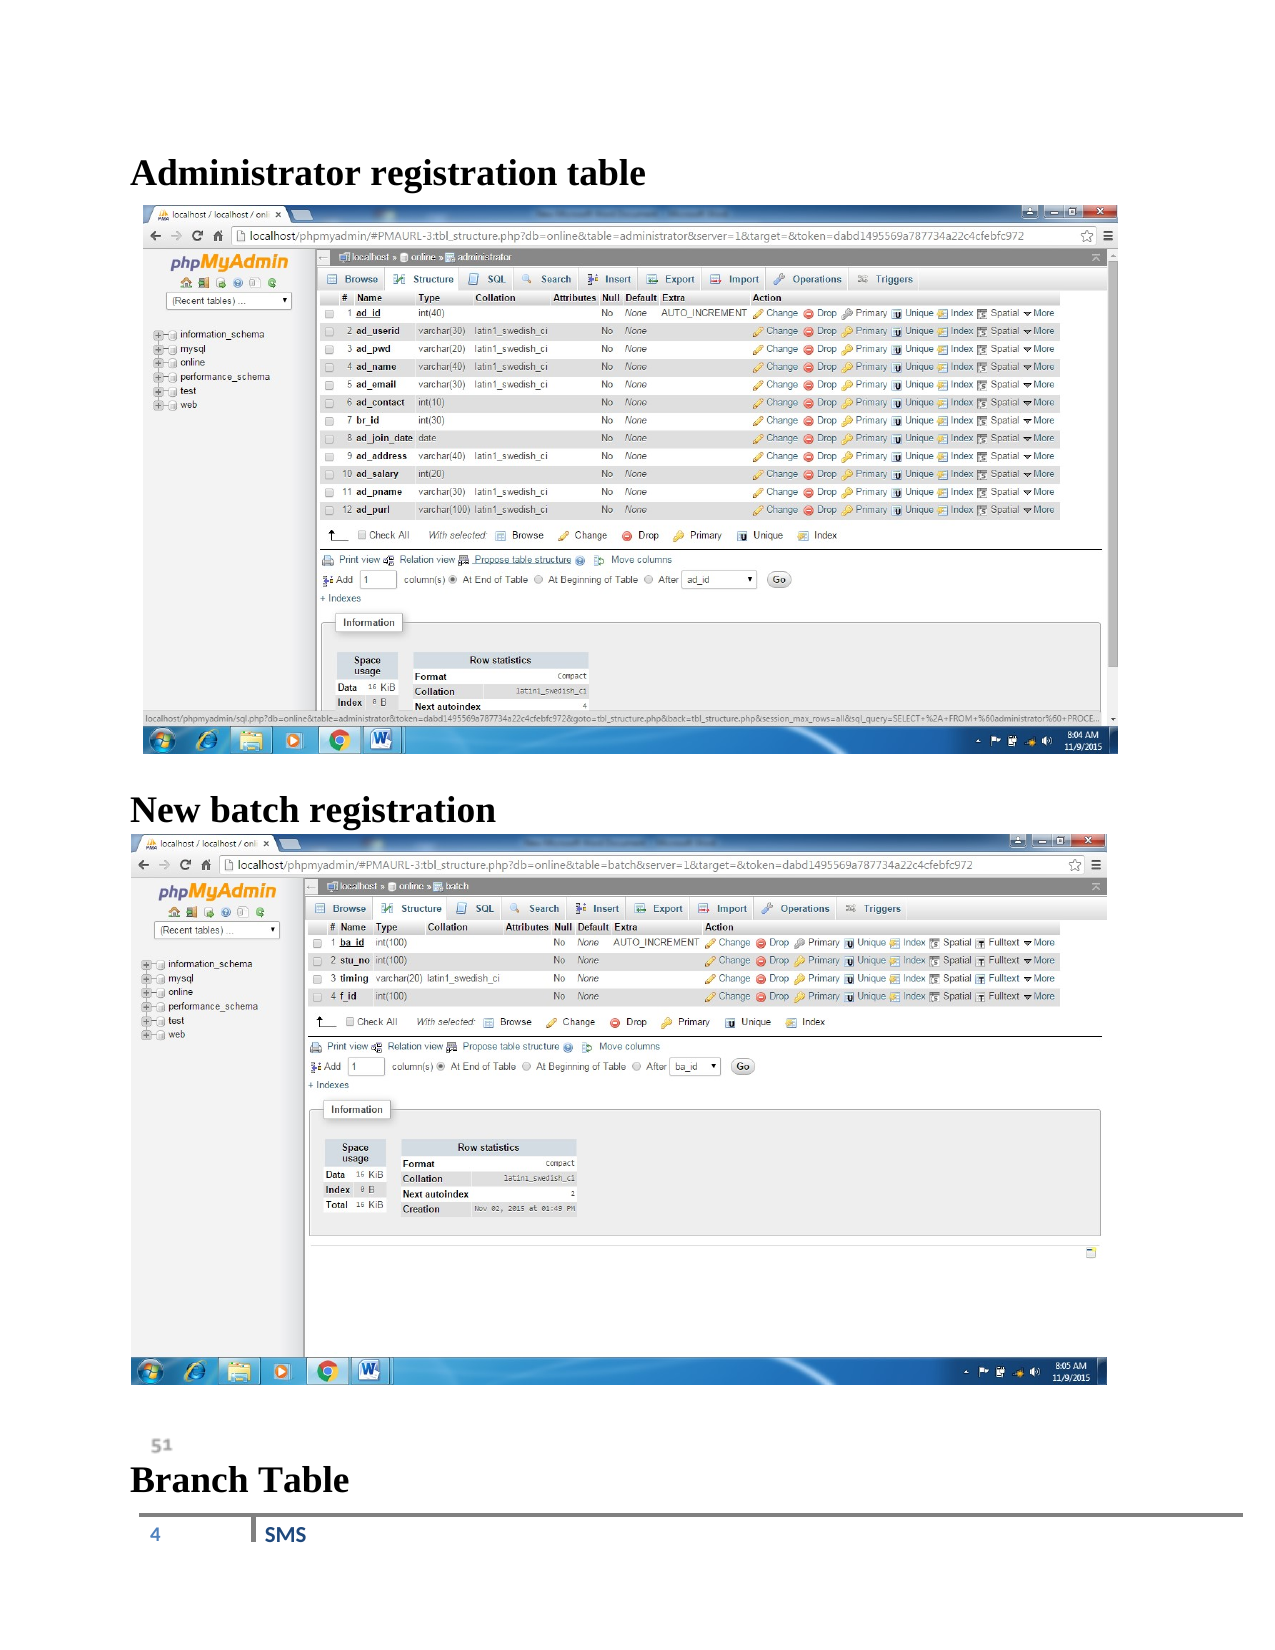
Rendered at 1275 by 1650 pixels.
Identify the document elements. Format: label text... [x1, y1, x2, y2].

picture [149, 1436, 174, 1455]
text Administrator registration table [130, 150, 1265, 193]
text New batch registration [130, 788, 1265, 831]
picture [131, 834, 1107, 1385]
picture [143, 205, 1118, 754]
text Branch Table [130, 1457, 1265, 1500]
